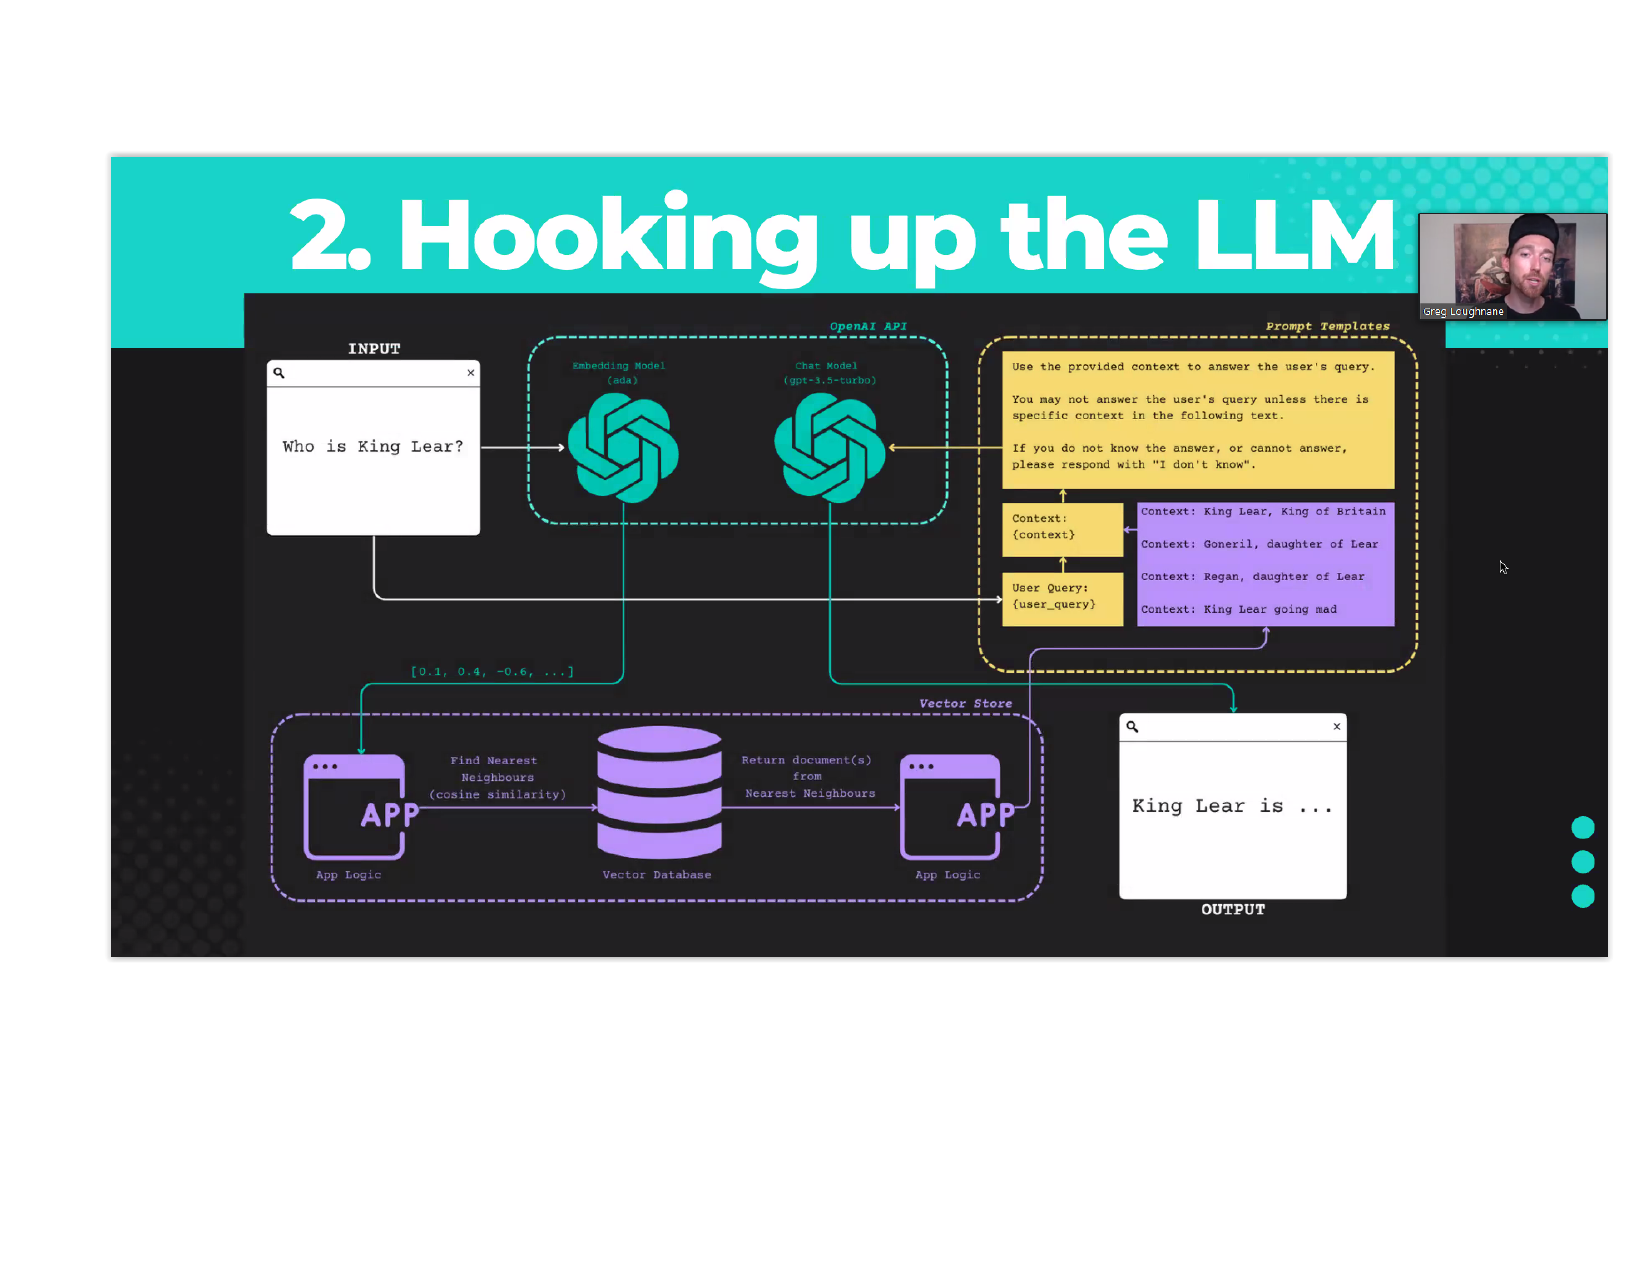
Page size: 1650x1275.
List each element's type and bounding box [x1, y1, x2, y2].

picture [103, 150, 1614, 963]
